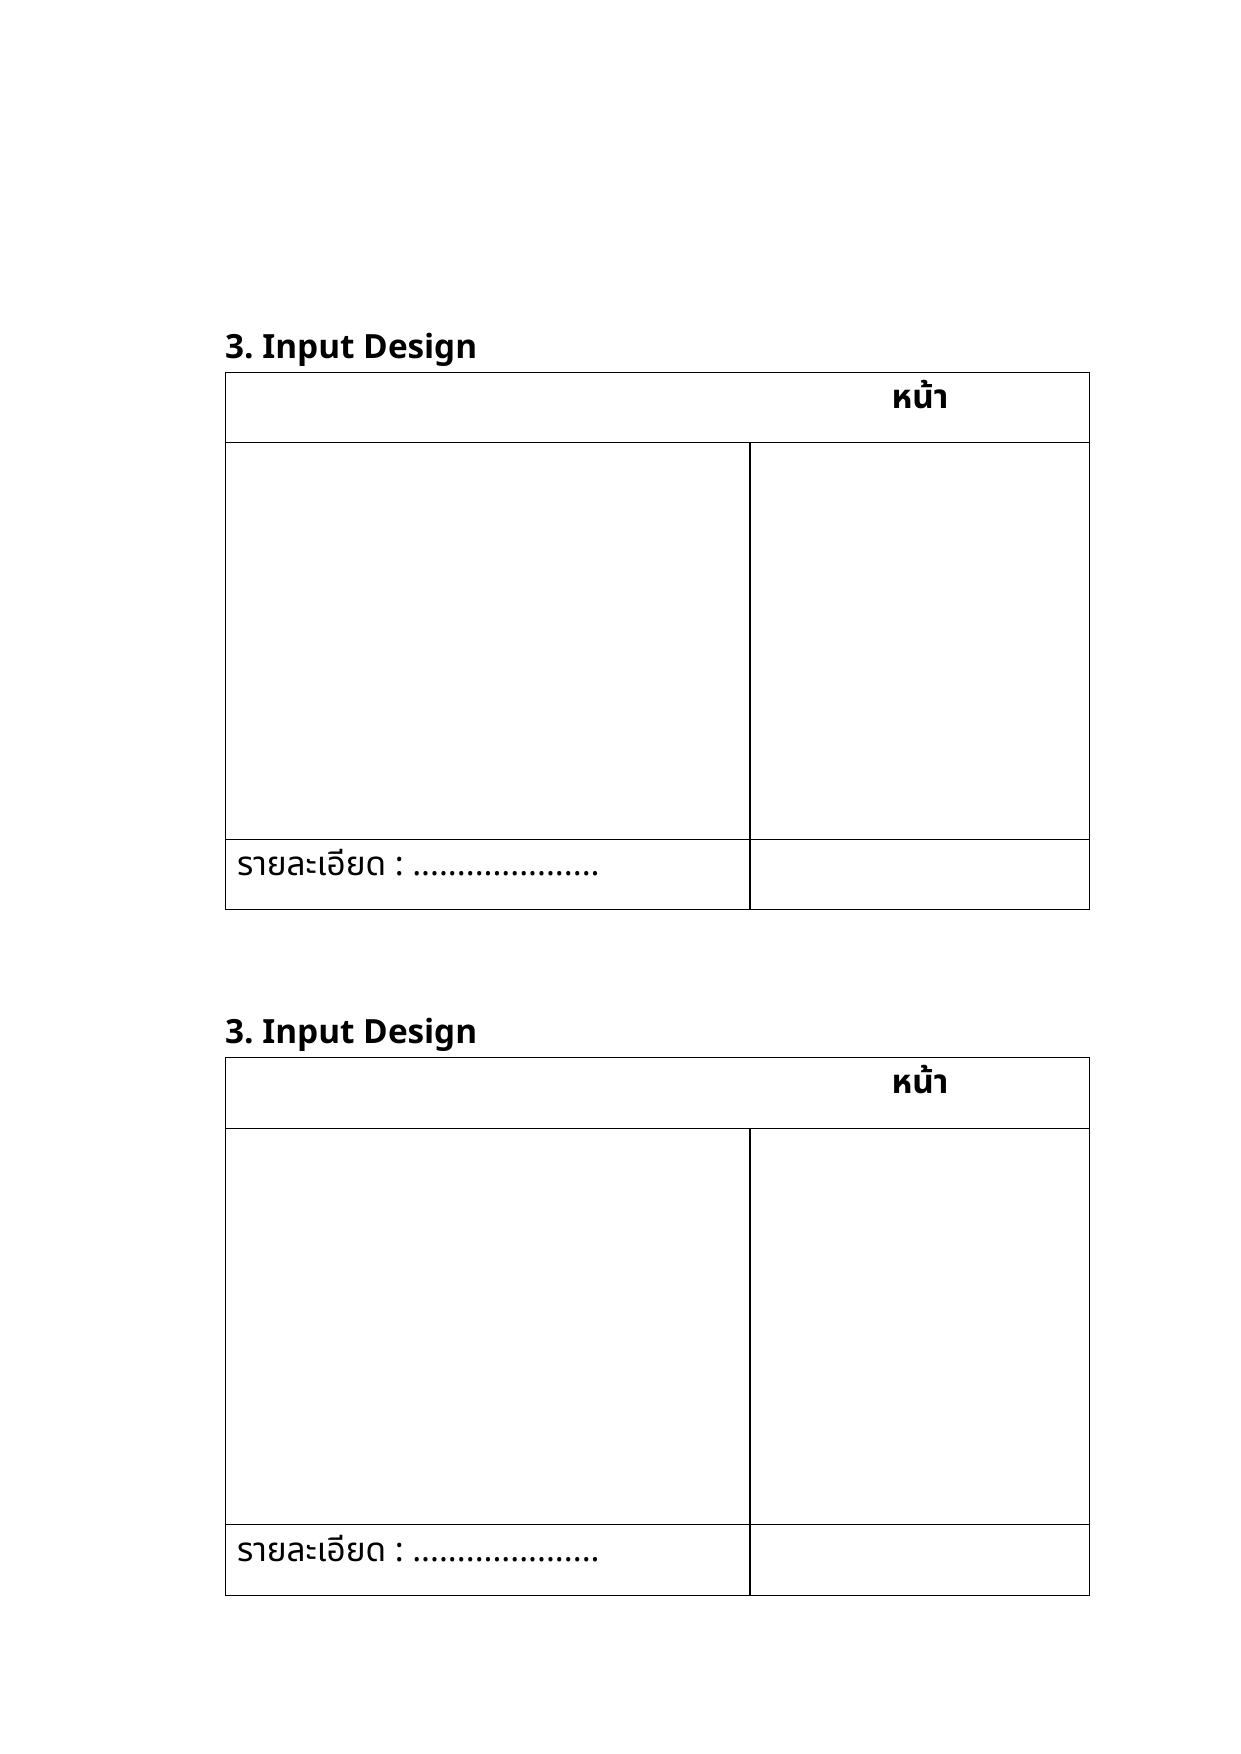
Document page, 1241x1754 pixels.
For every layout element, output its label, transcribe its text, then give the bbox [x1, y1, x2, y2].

table_header [226, 1058, 750, 1127]
table_cell [226, 443, 749, 839]
table_header หน้า [750, 1058, 1089, 1127]
table_cell [751, 1129, 1089, 1524]
table_header [226, 373, 750, 442]
table_cell [751, 840, 1089, 909]
table_cell รายละเอียด : ..................... [226, 1525, 749, 1595]
text 3. Input Design [225, 323, 1090, 368]
table_cell รายละเอียด : ..................... [226, 840, 749, 909]
table_cell [226, 1129, 749, 1524]
text 3. Input Design [225, 1008, 1090, 1054]
table_header หน้า [750, 373, 1089, 442]
table_cell [751, 443, 1089, 839]
table_cell [751, 1525, 1089, 1595]
